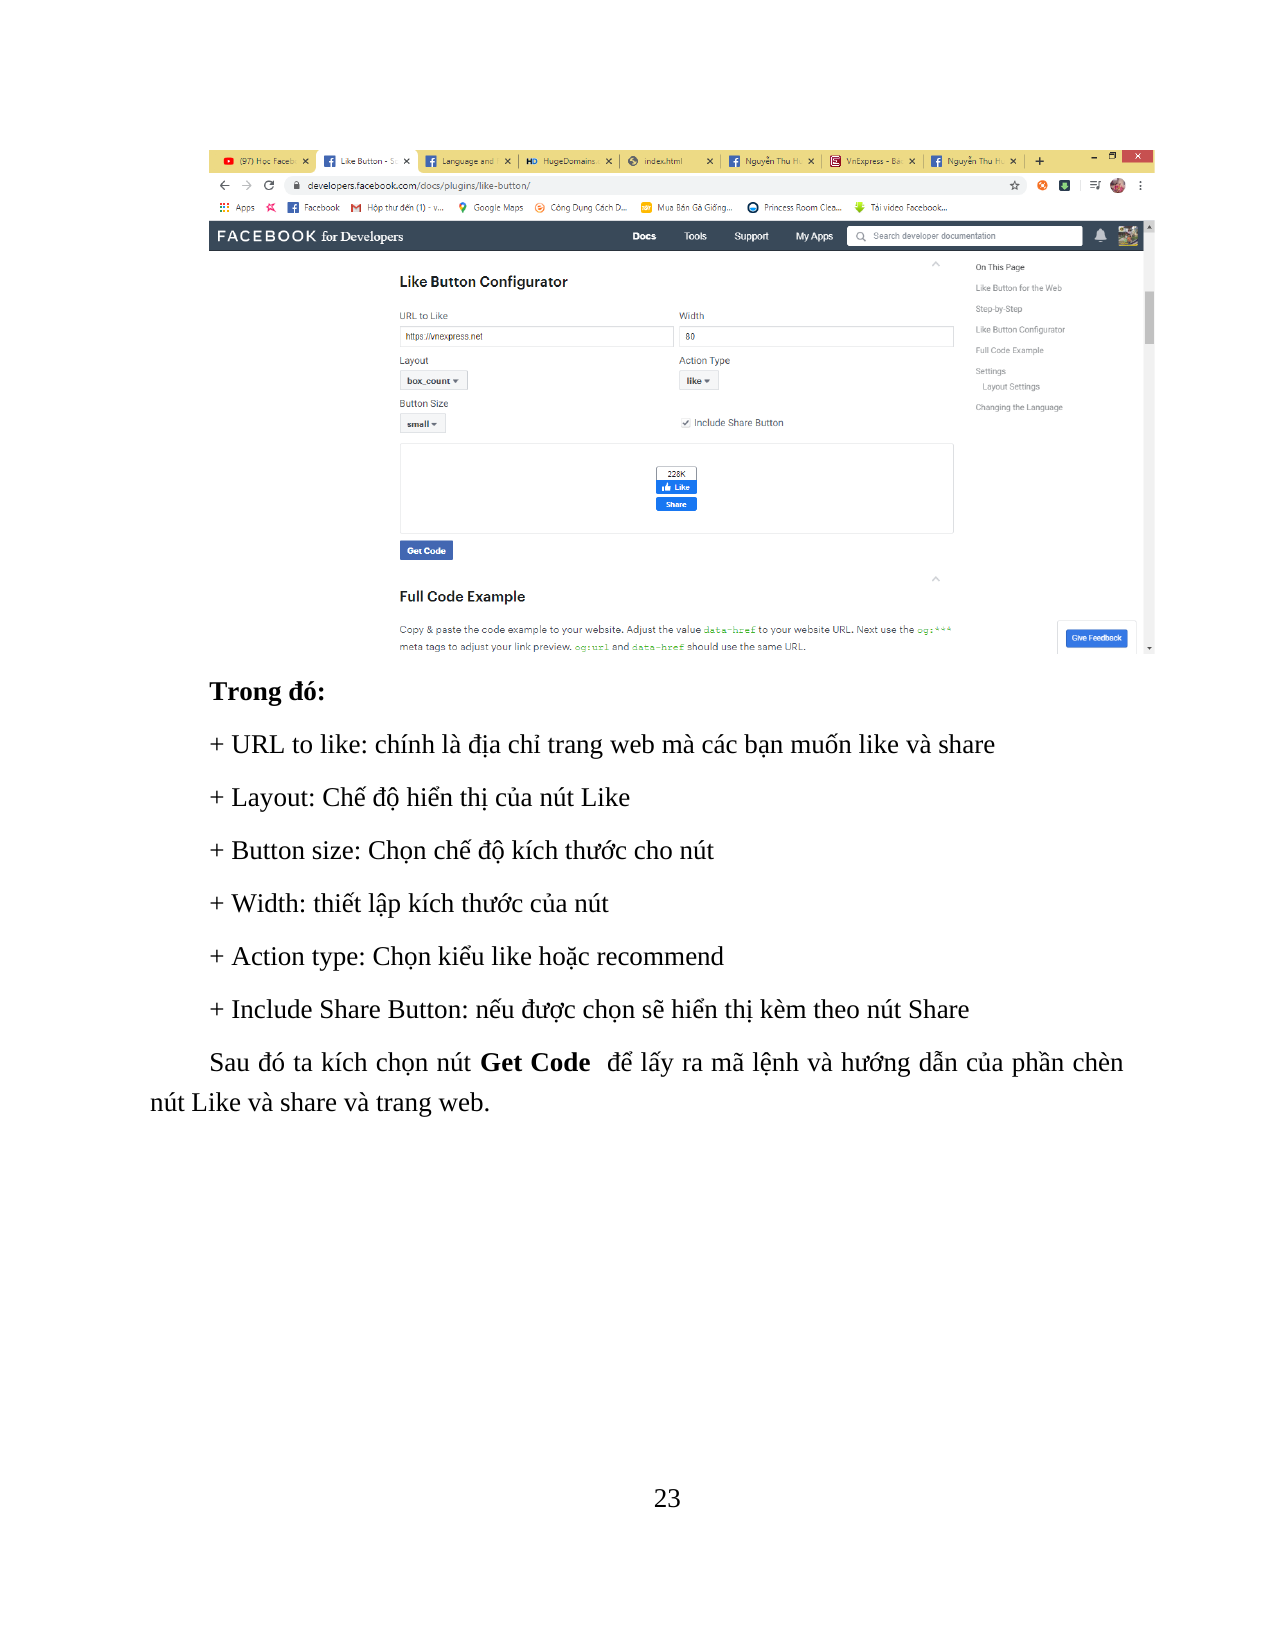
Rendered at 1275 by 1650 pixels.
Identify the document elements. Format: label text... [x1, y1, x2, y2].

text Trong đó: [150, 675, 1125, 706]
text + Button size: Chọn chế độ kích thước cho nút [150, 834, 1125, 865]
picture [209, 150, 1155, 654]
text + Width: thiết lập kích thước của nút [150, 887, 1125, 918]
text + URL to like: chính là địa chỉ trang web mà các bạn muốn like và share [150, 728, 1125, 759]
text + Layout: Chế độ hiển thị của nút Like [150, 781, 1125, 812]
text Sau đó ta kích chọn nút Get Code để lấy ra mã lệnh và hướng dẫn của phần chèn nút Like và share và trang web. [150, 1046, 1125, 1117]
text + Include Share Button: nếu được chọn sẽ hiển thị kèm theo nút Share [150, 993, 1125, 1024]
text + Action type: Chọn kiểu like hoặc recommend [150, 940, 1125, 971]
